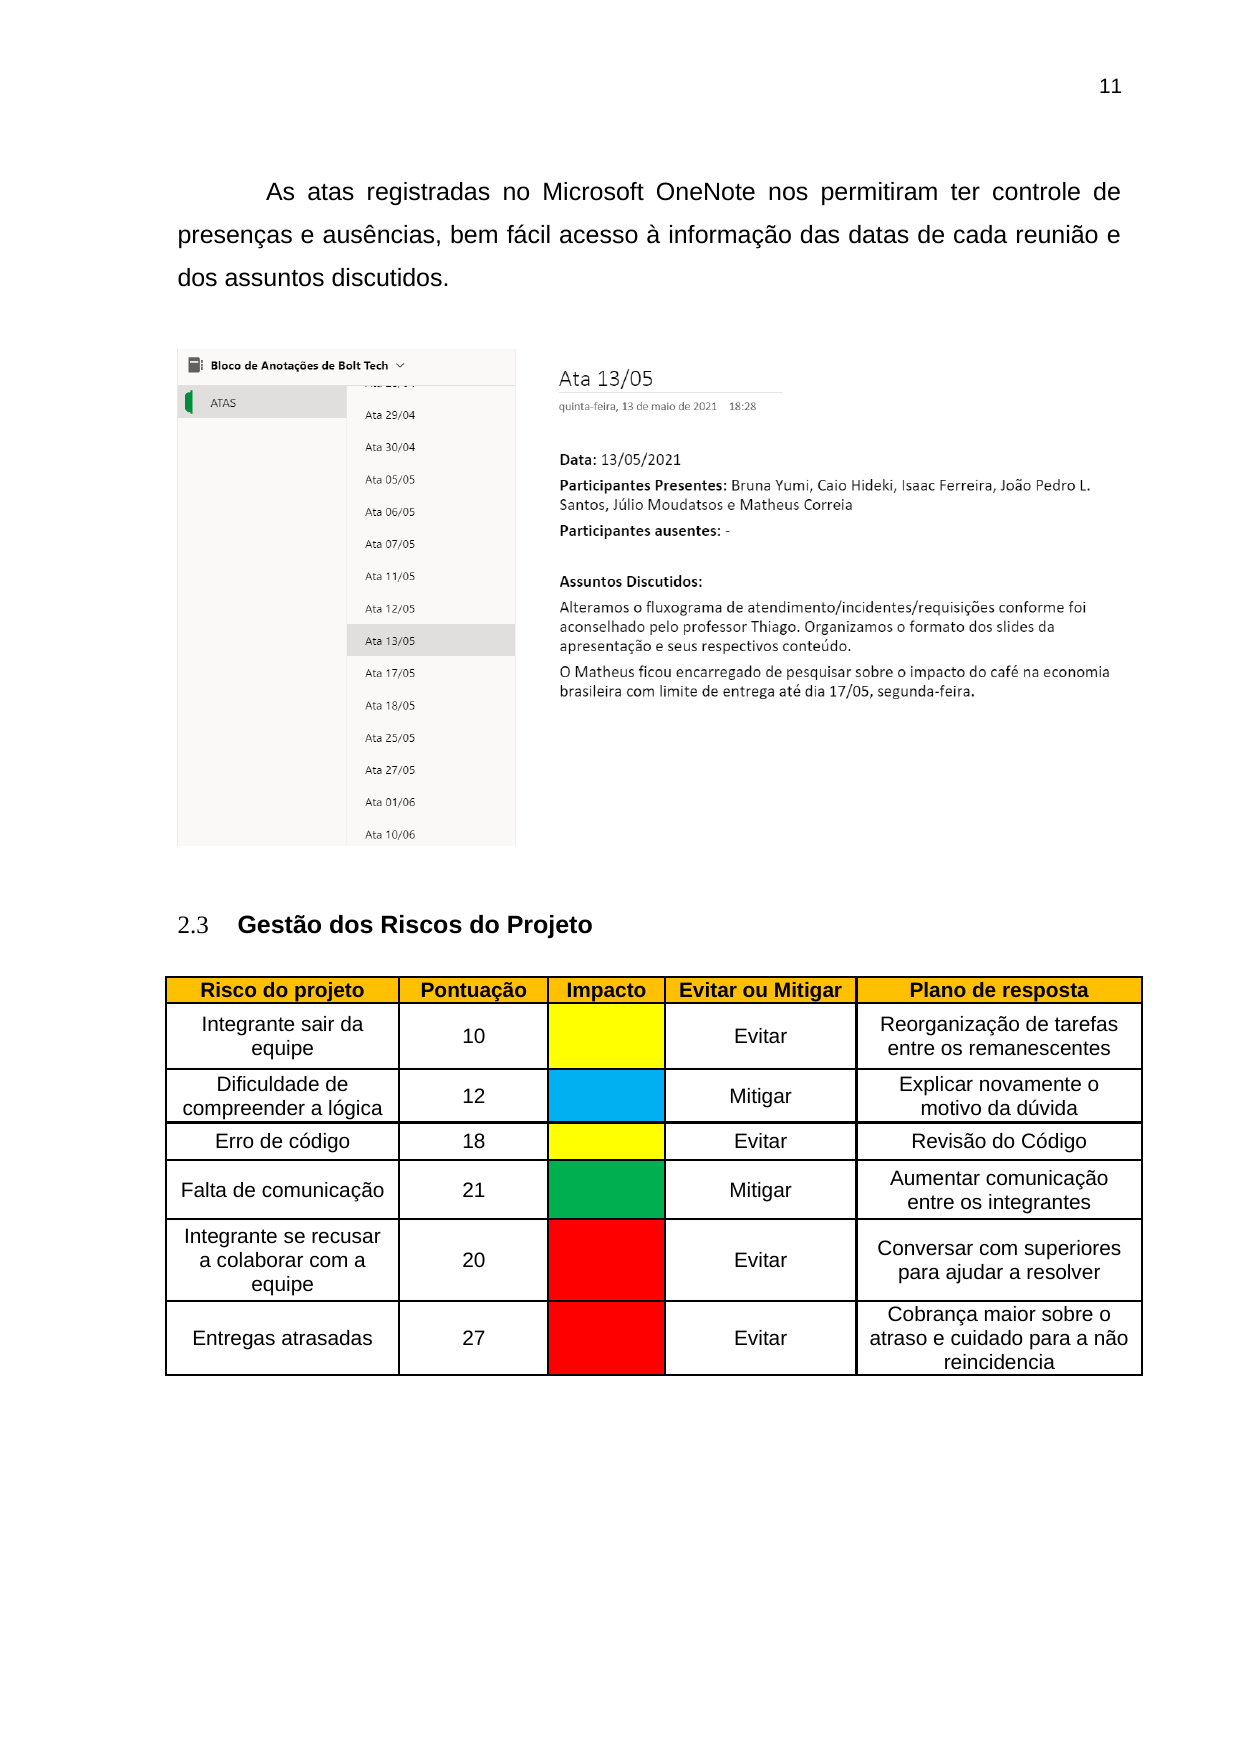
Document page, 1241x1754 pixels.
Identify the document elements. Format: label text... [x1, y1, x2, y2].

table_cell Conversar com superiores para ajudar a resolver [858, 1220, 1141, 1300]
table_header Evitar ou Mitigar [666, 978, 855, 1002]
table_cell [549, 1070, 664, 1121]
text As atas registradas no Microsoft OneNote nos permitiram ter controle de presenças e ausências, bem fácil acesso à informação das datas de cada reunião e dos assuntos discutidos. [177, 177, 1122, 292]
table_cell Mitigar [666, 1070, 855, 1121]
table_cell Evitar [666, 1220, 855, 1300]
table_cell Integrante se recusar a colaborar com a equipe [167, 1220, 398, 1300]
table_cell [549, 1124, 664, 1159]
table_cell [549, 1161, 664, 1218]
table_cell 27 [400, 1302, 547, 1374]
table_header Risco do projeto [167, 978, 398, 1002]
table_cell Falta de comunicação [167, 1161, 398, 1218]
table_cell Integrante sair da equipe [167, 1004, 398, 1068]
subtitle Gestão dos Riscos do Projeto [177, 910, 1122, 939]
table_cell 18 [400, 1124, 547, 1159]
table_header Pontuação [400, 978, 547, 1002]
table_cell 10 [400, 1004, 547, 1068]
table_cell Dificuldade de compreender a lógica [167, 1070, 398, 1121]
table_cell Erro de código [167, 1124, 398, 1159]
picture [177, 349, 1123, 846]
table_cell Aumentar comunicação entre os integrantes [858, 1161, 1141, 1218]
table_cell [549, 1302, 664, 1374]
table_header Impacto [549, 978, 664, 1002]
table_cell [549, 1220, 664, 1300]
table_cell 20 [400, 1220, 547, 1300]
table_cell Evitar [666, 1004, 855, 1068]
table_cell Entregas atrasadas [167, 1302, 398, 1374]
table_cell Cobrança maior sobre o atraso e cuidado para a não reincidencia [858, 1302, 1141, 1374]
table_cell [549, 1004, 664, 1068]
table_cell Revisão do Código [858, 1124, 1141, 1159]
table_cell Explicar novamente o motivo da dúvida [858, 1070, 1141, 1121]
table_cell Reorganização de tarefas entre os remanescentes [858, 1004, 1141, 1068]
table_cell 12 [400, 1070, 547, 1121]
table_header Plano de resposta [858, 978, 1141, 1002]
table_cell 21 [400, 1161, 547, 1218]
table_cell Evitar [666, 1302, 855, 1374]
table_cell Evitar [666, 1124, 855, 1159]
table_cell Mitigar [666, 1161, 855, 1218]
